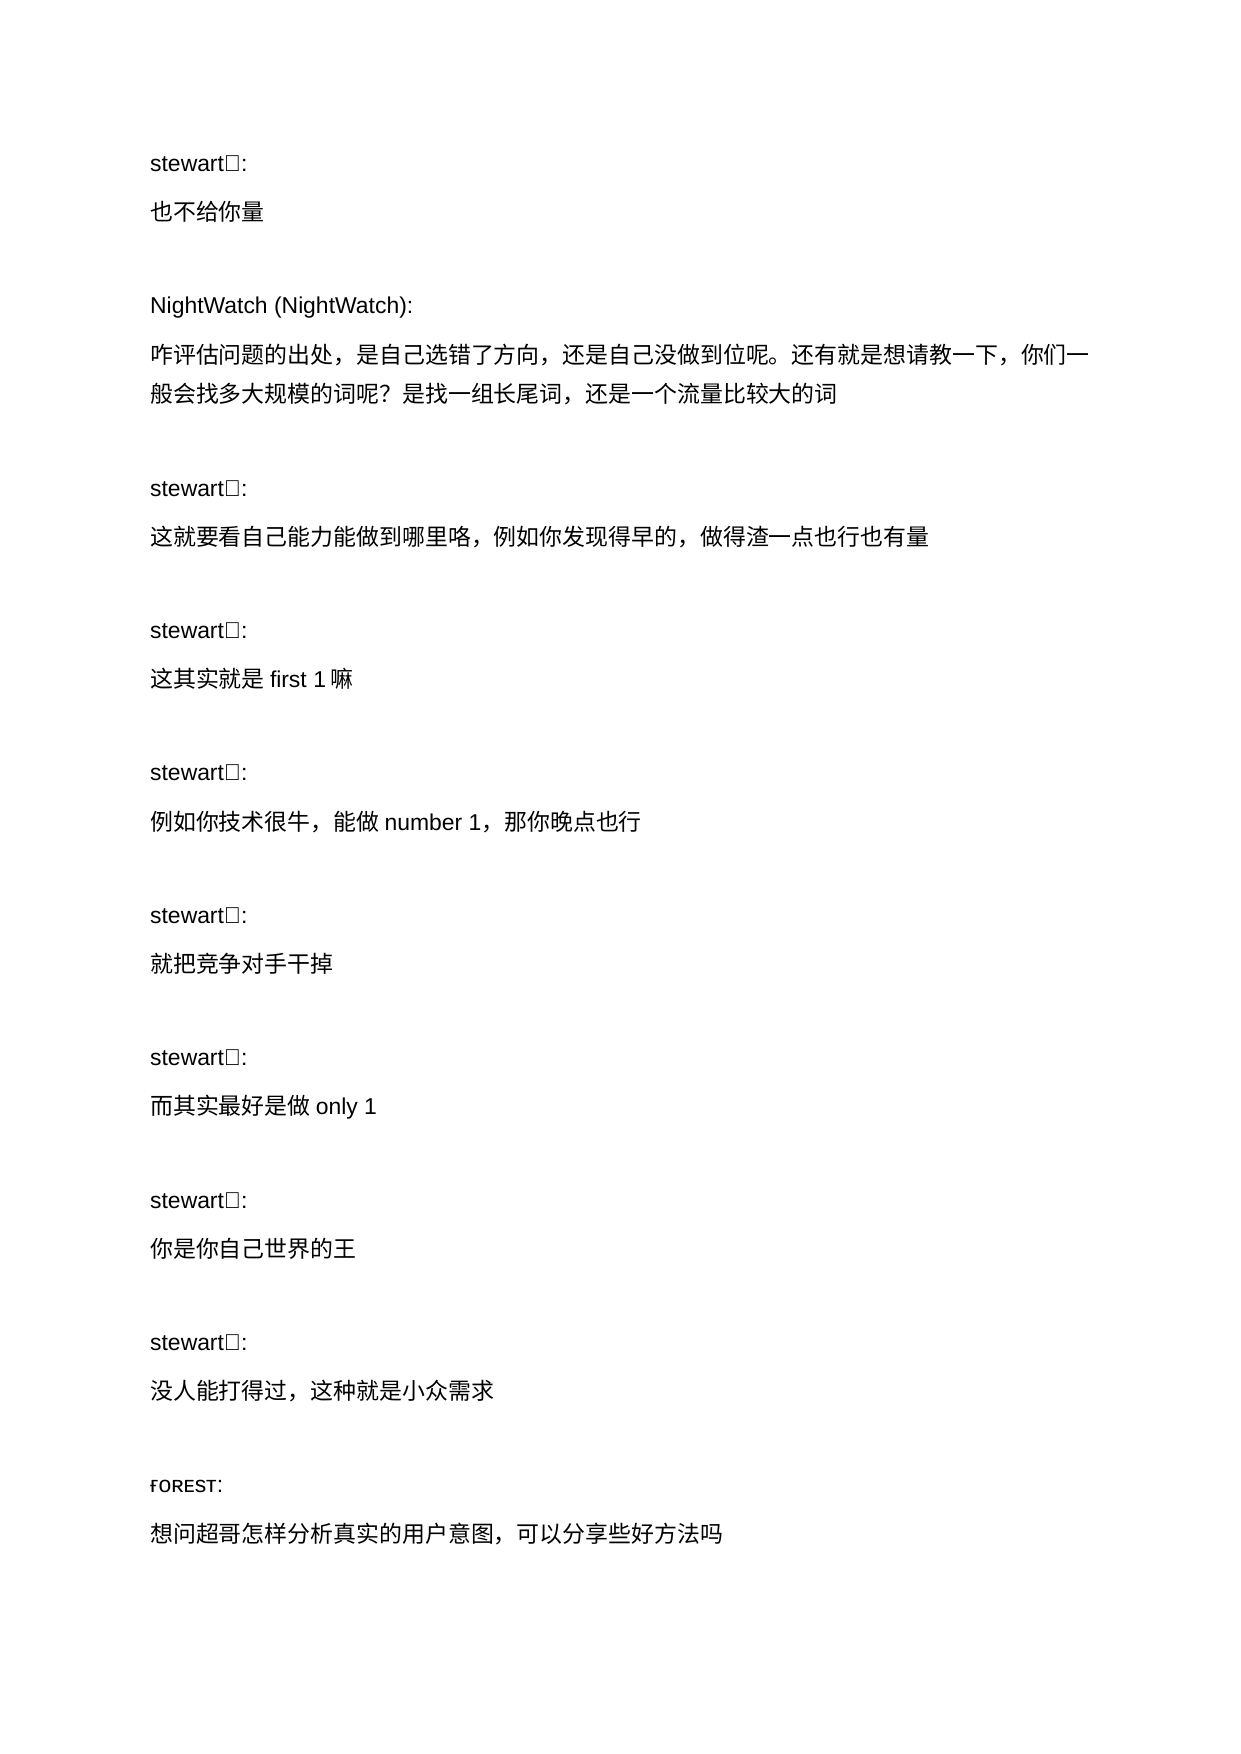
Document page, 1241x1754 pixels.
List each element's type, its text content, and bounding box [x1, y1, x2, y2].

text 想问超哥怎样分析真实的用户意图，可以分享些好方法吗 [150, 1515, 1090, 1549]
text 而其实最好是做 only 1 [150, 1088, 1090, 1121]
text ғᴏʀᴇsᴛ: [150, 1471, 1090, 1498]
text 这其实就是 first 1嘛 [150, 661, 1090, 694]
text 就把竞争对手干掉 [150, 946, 1090, 979]
text stewart🤔: [150, 474, 1090, 501]
text stewart🤔: [150, 1329, 1090, 1355]
text 咋评估问题的出处，是自己选错了方向，还是自己没做到位呢。还有就是想请教一下，你们一般会找多大规模的词呢？是找一组长尾词，还是一个流量比较大的词 [150, 336, 1090, 409]
text stewart🤔: [150, 1044, 1090, 1071]
text 例如你技术很牛，能做 number 1，那你晚点也行 [150, 803, 1090, 837]
text stewart🤔: [150, 759, 1090, 786]
text stewart🤔: [150, 902, 1090, 928]
text 没人能打得过，这种就是小众需求 [150, 1373, 1090, 1406]
text NightWatch (NightWatch): [150, 292, 1090, 319]
text 这就要看自己能力能做到哪里咯，例如你发现得早的，做得渣一点也行也有量 [150, 519, 1090, 552]
text stewart🤔: [150, 617, 1090, 643]
text 你是你自己世界的王 [150, 1231, 1090, 1264]
text 也不给你量 [150, 194, 1090, 227]
text stewart🤔: [150, 150, 1090, 176]
text stewart🤔: [150, 1187, 1090, 1213]
